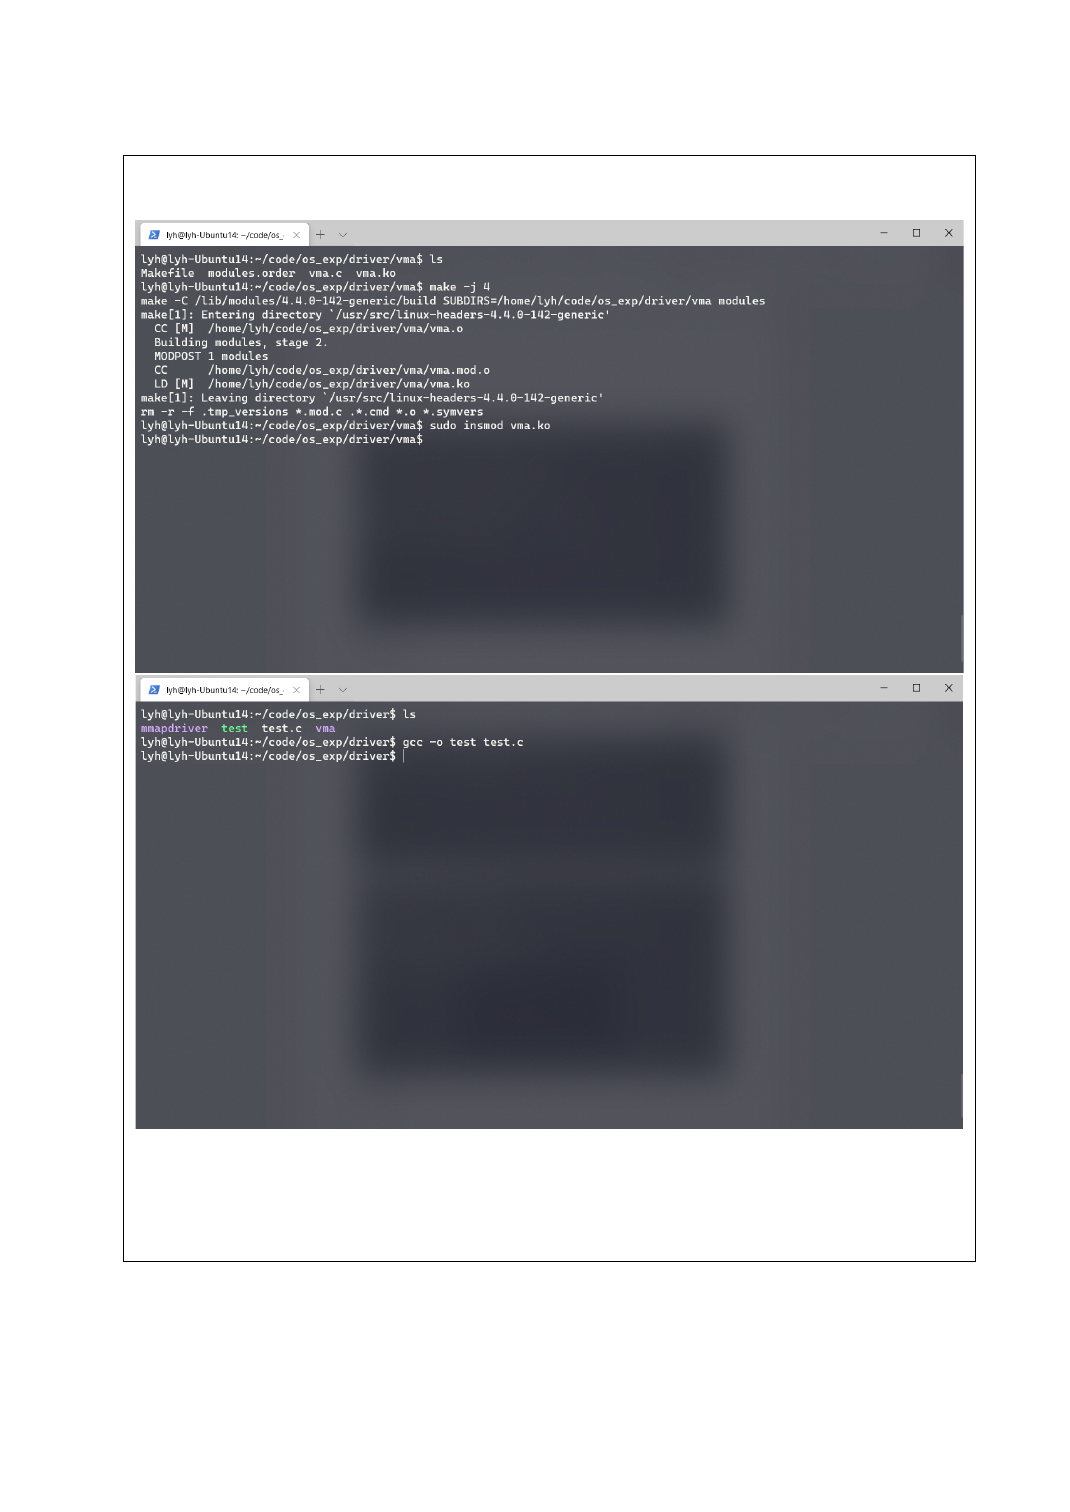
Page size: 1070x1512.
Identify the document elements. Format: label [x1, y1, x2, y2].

picture [135, 675, 963, 1129]
table_cell [124, 156, 975, 1261]
picture [135, 220, 964, 673]
